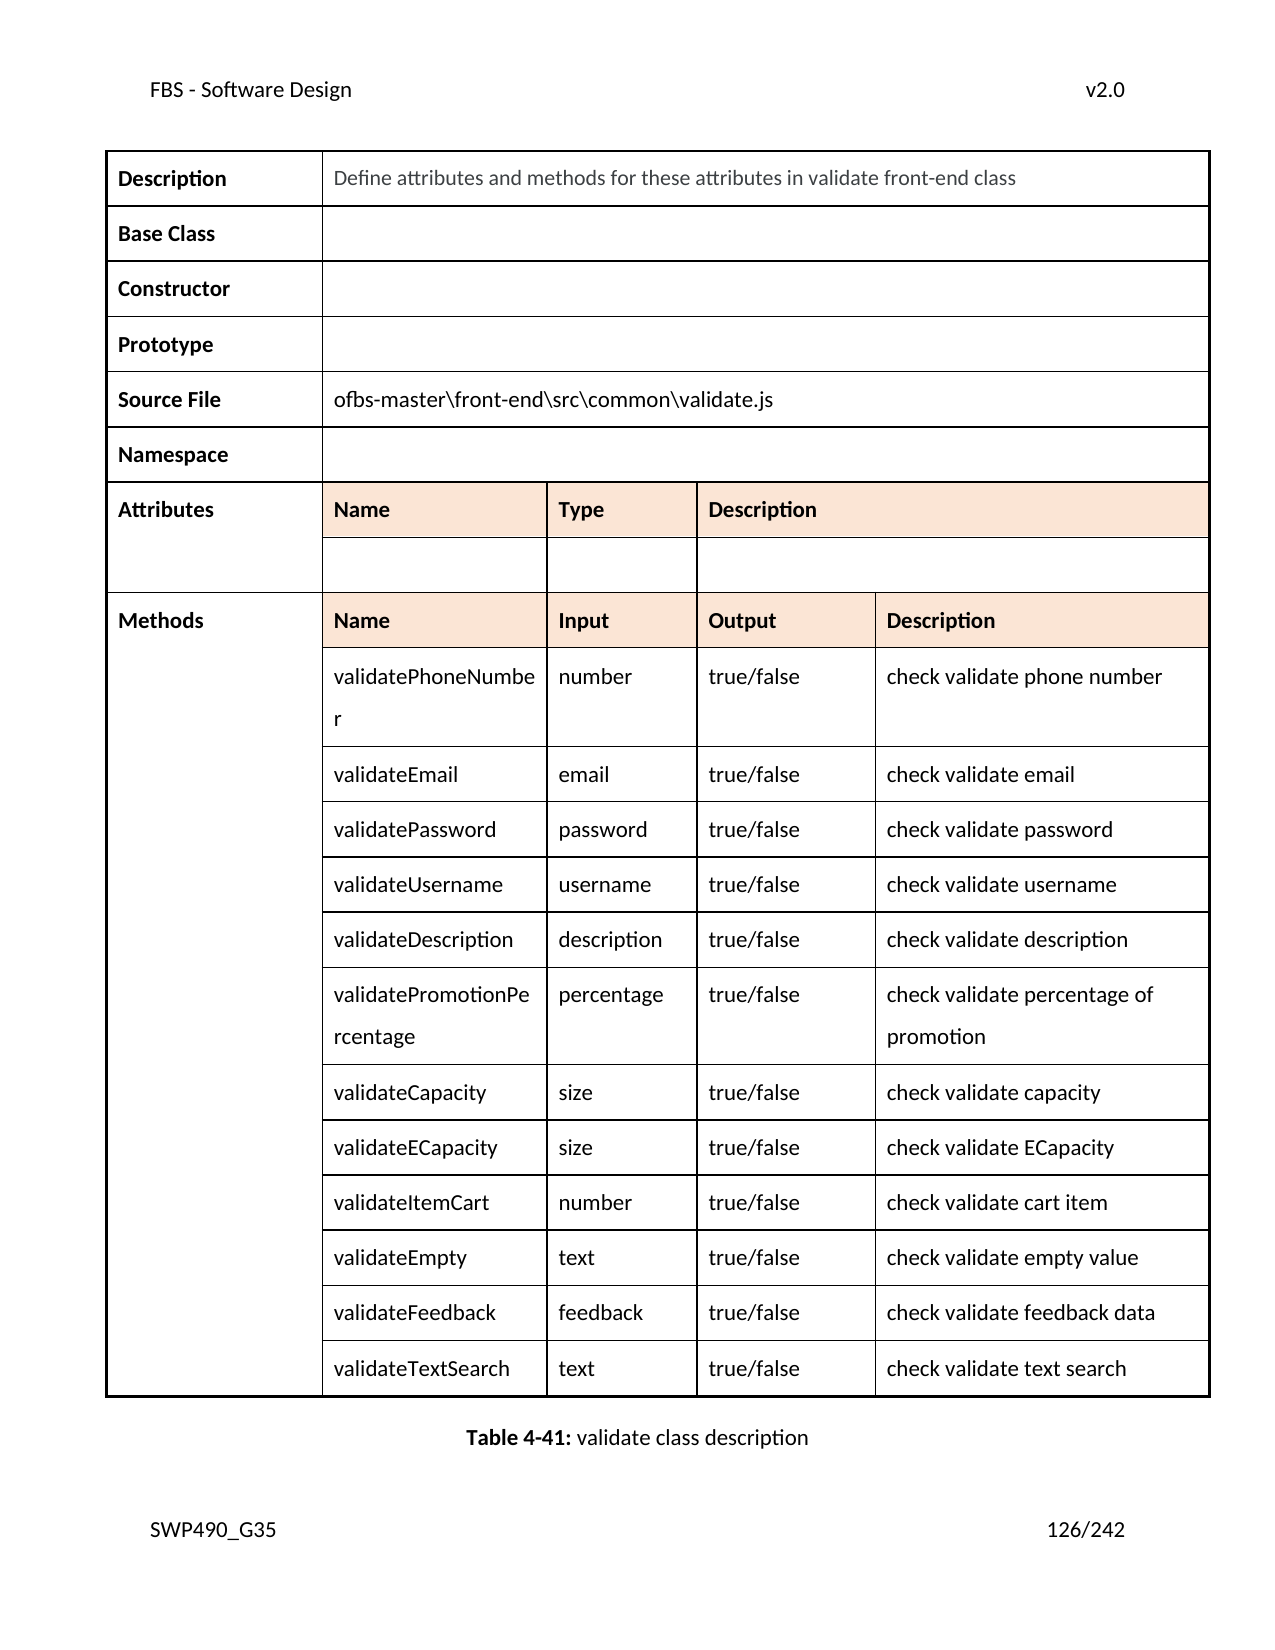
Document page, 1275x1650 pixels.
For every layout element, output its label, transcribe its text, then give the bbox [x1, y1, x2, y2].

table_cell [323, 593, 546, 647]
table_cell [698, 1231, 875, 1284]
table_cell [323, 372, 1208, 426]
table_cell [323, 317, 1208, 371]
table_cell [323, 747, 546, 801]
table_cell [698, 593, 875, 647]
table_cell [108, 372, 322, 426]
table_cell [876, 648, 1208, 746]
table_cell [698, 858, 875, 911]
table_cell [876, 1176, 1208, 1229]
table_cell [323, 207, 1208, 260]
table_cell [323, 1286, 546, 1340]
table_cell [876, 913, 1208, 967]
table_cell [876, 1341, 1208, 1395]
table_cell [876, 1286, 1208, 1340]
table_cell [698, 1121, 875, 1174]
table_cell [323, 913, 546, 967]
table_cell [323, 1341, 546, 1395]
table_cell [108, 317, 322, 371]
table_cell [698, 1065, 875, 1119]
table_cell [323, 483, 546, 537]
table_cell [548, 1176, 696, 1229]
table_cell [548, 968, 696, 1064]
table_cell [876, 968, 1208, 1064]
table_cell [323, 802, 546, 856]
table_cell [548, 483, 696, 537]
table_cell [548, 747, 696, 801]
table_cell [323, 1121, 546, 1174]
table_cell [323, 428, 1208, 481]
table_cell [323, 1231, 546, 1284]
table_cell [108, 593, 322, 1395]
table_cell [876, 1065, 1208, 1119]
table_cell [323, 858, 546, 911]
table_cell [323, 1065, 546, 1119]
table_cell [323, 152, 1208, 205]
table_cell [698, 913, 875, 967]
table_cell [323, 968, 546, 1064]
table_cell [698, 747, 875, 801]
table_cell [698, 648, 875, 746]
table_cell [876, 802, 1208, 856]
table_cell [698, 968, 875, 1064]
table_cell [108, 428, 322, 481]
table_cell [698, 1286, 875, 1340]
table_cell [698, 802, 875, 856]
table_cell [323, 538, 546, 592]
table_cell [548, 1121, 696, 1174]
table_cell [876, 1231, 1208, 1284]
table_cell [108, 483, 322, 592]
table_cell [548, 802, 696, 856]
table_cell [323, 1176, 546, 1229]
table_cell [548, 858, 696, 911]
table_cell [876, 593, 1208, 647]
text Table 4-41: validate class description [150, 1423, 1125, 1451]
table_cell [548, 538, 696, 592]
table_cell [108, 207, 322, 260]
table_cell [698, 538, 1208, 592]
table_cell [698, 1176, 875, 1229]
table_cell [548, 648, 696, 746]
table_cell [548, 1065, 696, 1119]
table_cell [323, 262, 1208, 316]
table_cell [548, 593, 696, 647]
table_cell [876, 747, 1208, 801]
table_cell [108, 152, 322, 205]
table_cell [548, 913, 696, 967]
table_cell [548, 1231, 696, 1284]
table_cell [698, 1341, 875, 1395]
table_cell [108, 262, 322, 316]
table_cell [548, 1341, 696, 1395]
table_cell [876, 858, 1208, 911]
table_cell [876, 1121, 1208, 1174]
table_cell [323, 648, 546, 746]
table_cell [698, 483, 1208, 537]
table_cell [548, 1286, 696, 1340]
